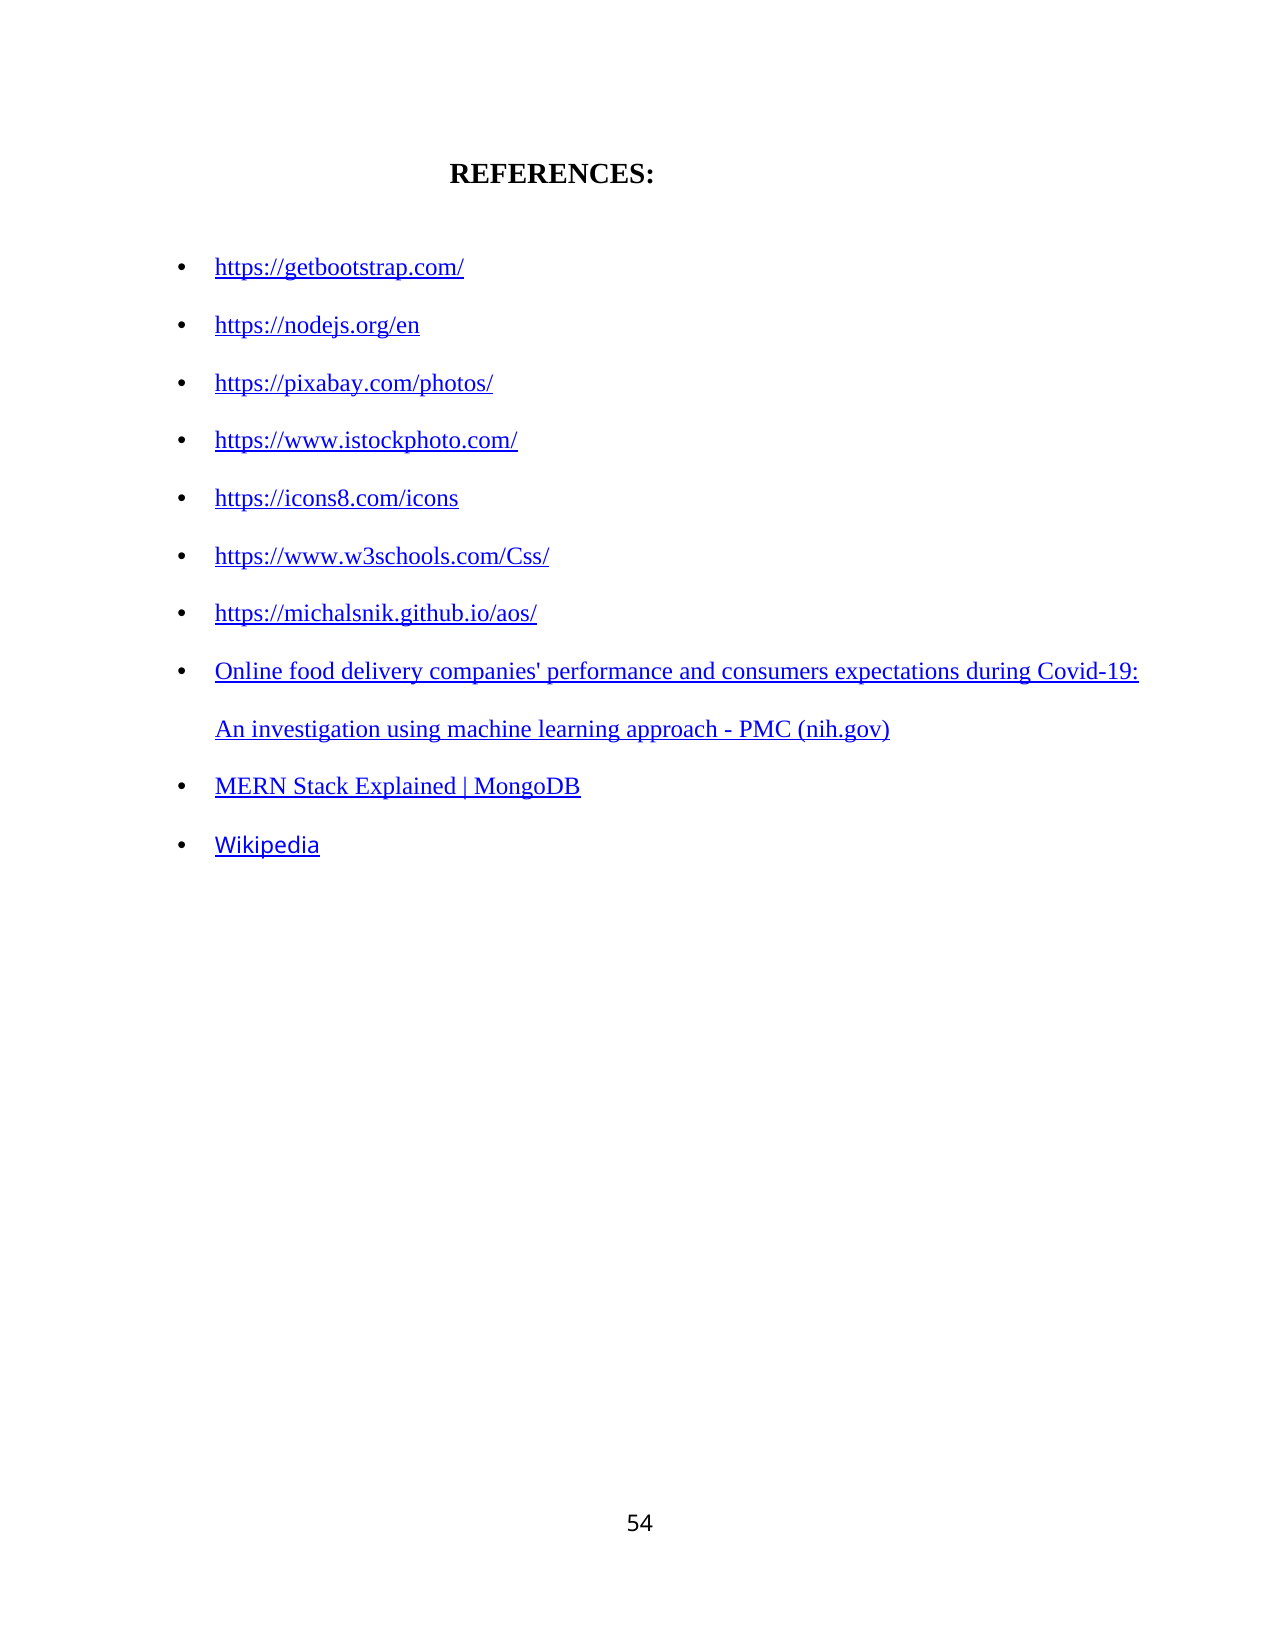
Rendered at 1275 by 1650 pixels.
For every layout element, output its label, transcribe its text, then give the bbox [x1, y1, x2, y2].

list Online food delivery companies' performance and consumers expectations during Covid-19: An investigation using machine learning approach - PMC (nih.gov) [177, 656, 1139, 742]
text REFERENCES: [139, 156, 1139, 190]
list https://pixabay.com/photos/ [177, 368, 1139, 396]
list MERN Stack Explained | MongoDB [177, 771, 1139, 800]
list https://www.istockphoto.com/ [177, 425, 1139, 454]
list https://michalsnik.github.io/aos/ [177, 598, 1139, 627]
list https://getbootstrap.com/ [177, 252, 1139, 281]
list https://icons8.com/icons [177, 483, 1139, 512]
list https://nodejs.org/en [177, 310, 1139, 339]
list https://www.w3schools.com/Css/ [177, 541, 1139, 569]
list Wikipedia [177, 829, 1139, 860]
